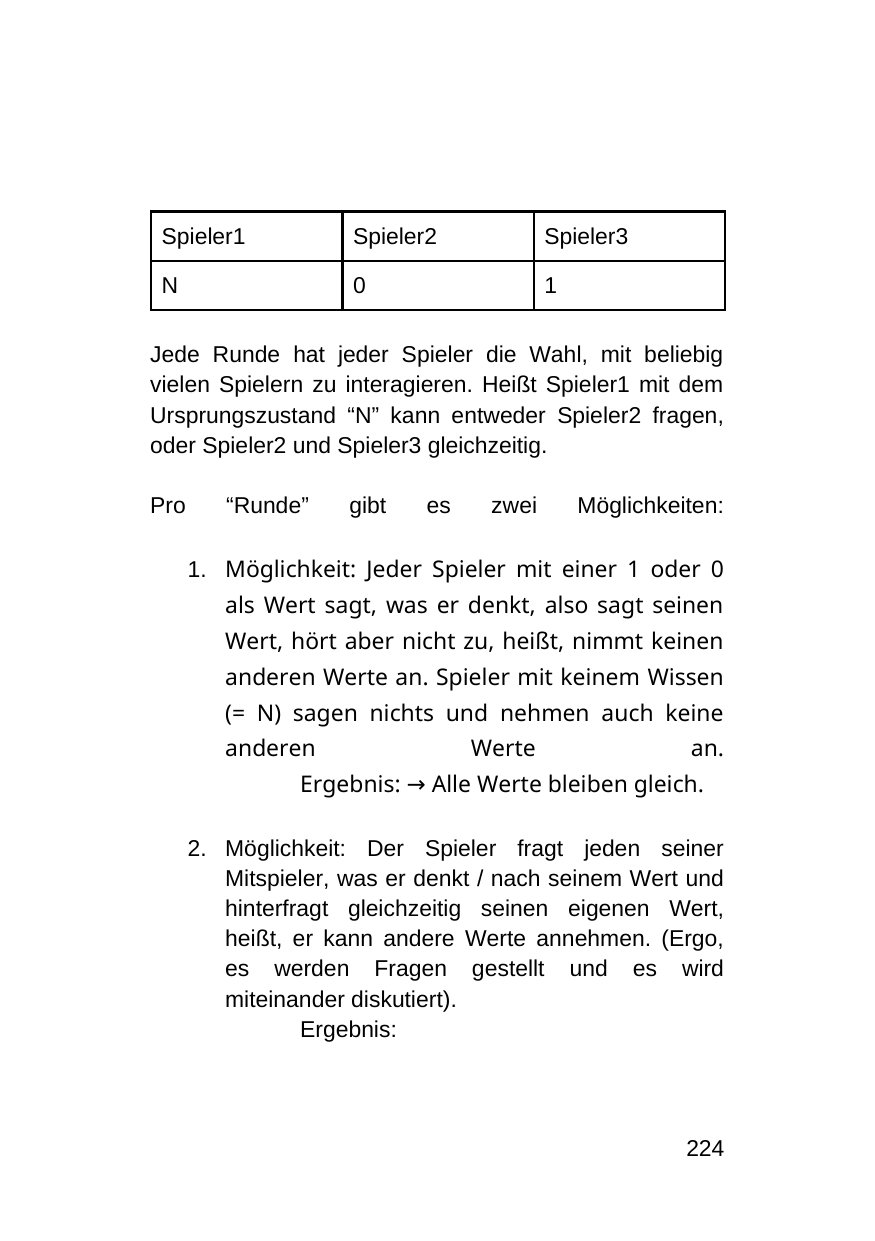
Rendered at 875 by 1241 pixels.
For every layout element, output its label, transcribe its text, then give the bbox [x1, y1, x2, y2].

text Jede Runde hat jeder Spieler die Wahl, mit beliebig vielen Spielern zu interagieren. Heißt Spieler1 mit dem Ursprungszustand “N” kann entweder Spieler2 fragen, oder Spieler2 und Spieler3 gleichzeitig. [150, 341, 724, 458]
table_header Spieler1 [152, 213, 341, 260]
list Möglichkeit: Jeder Spieler mit einer 1 oder 0 als Wert sagt, was er denkt, also sagt seinen Wert, hört aber nicht zu, heißt, nimmt keinen anderen Werte an. Spieler mit keinem Wissen (= N) sagen nichts und nehmen auch keine anderen Werte an. Ergebnis: → Alle Werte bleiben gleich. [187, 553, 724, 799]
table_cell 0 [344, 262, 533, 309]
text Ergebnis: [300, 1016, 724, 1042]
table_cell N [152, 262, 341, 309]
table_header Spieler3 [535, 213, 724, 260]
text Pro “Runde” gibt es zwei Möglichkeiten: [150, 462, 724, 549]
table_header Spieler2 [344, 213, 533, 260]
table_cell 1 [535, 262, 724, 309]
list Möglichkeit: Der Spieler fragt jeden seiner Mitspieler, was er denkt / nach seinem Wert und hinterfragt gleichzeitig seinen eigenen Wert, heißt, er kann andere Werte annehmen. (Ergo, es werden Fragen gestellt und es wird miteinander diskutiert). [187, 834, 724, 1012]
